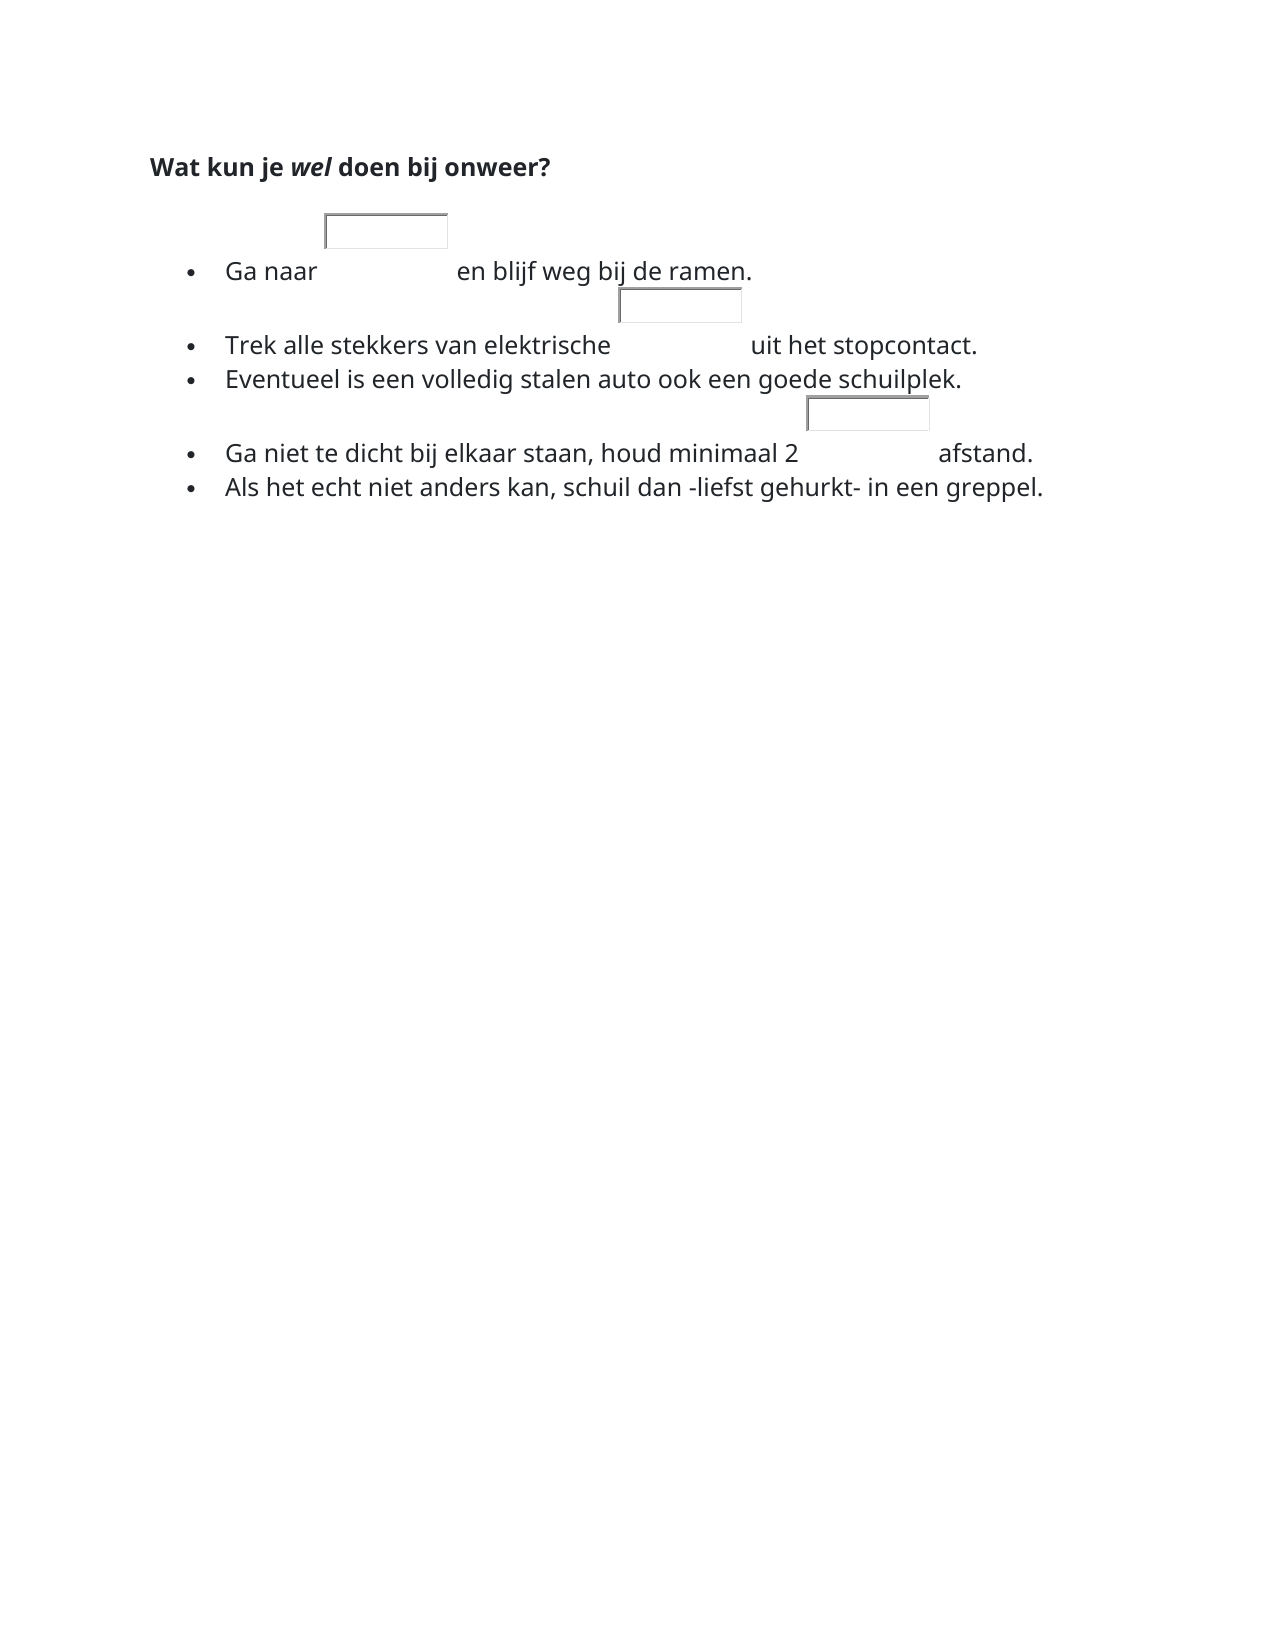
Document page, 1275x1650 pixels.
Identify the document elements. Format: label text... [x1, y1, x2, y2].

list Ga naar en blijf weg bij de ramen. [187, 213, 1125, 287]
list Als het echt niet anders kan, schuil dan -liefst gehurkt- in een greppel. [187, 469, 1125, 503]
list Eventueel is een volledig stalen auto ook een goede schuilplek. [187, 361, 1125, 395]
text Wat kun je wel doen bij onweer? [150, 150, 1125, 184]
list Ga niet te dicht bij elkaar staan, houd minimaal 2 afstand. [187, 395, 1125, 469]
list Trek alle stekkers van elektrische uit het stopcontact. [187, 287, 1125, 361]
